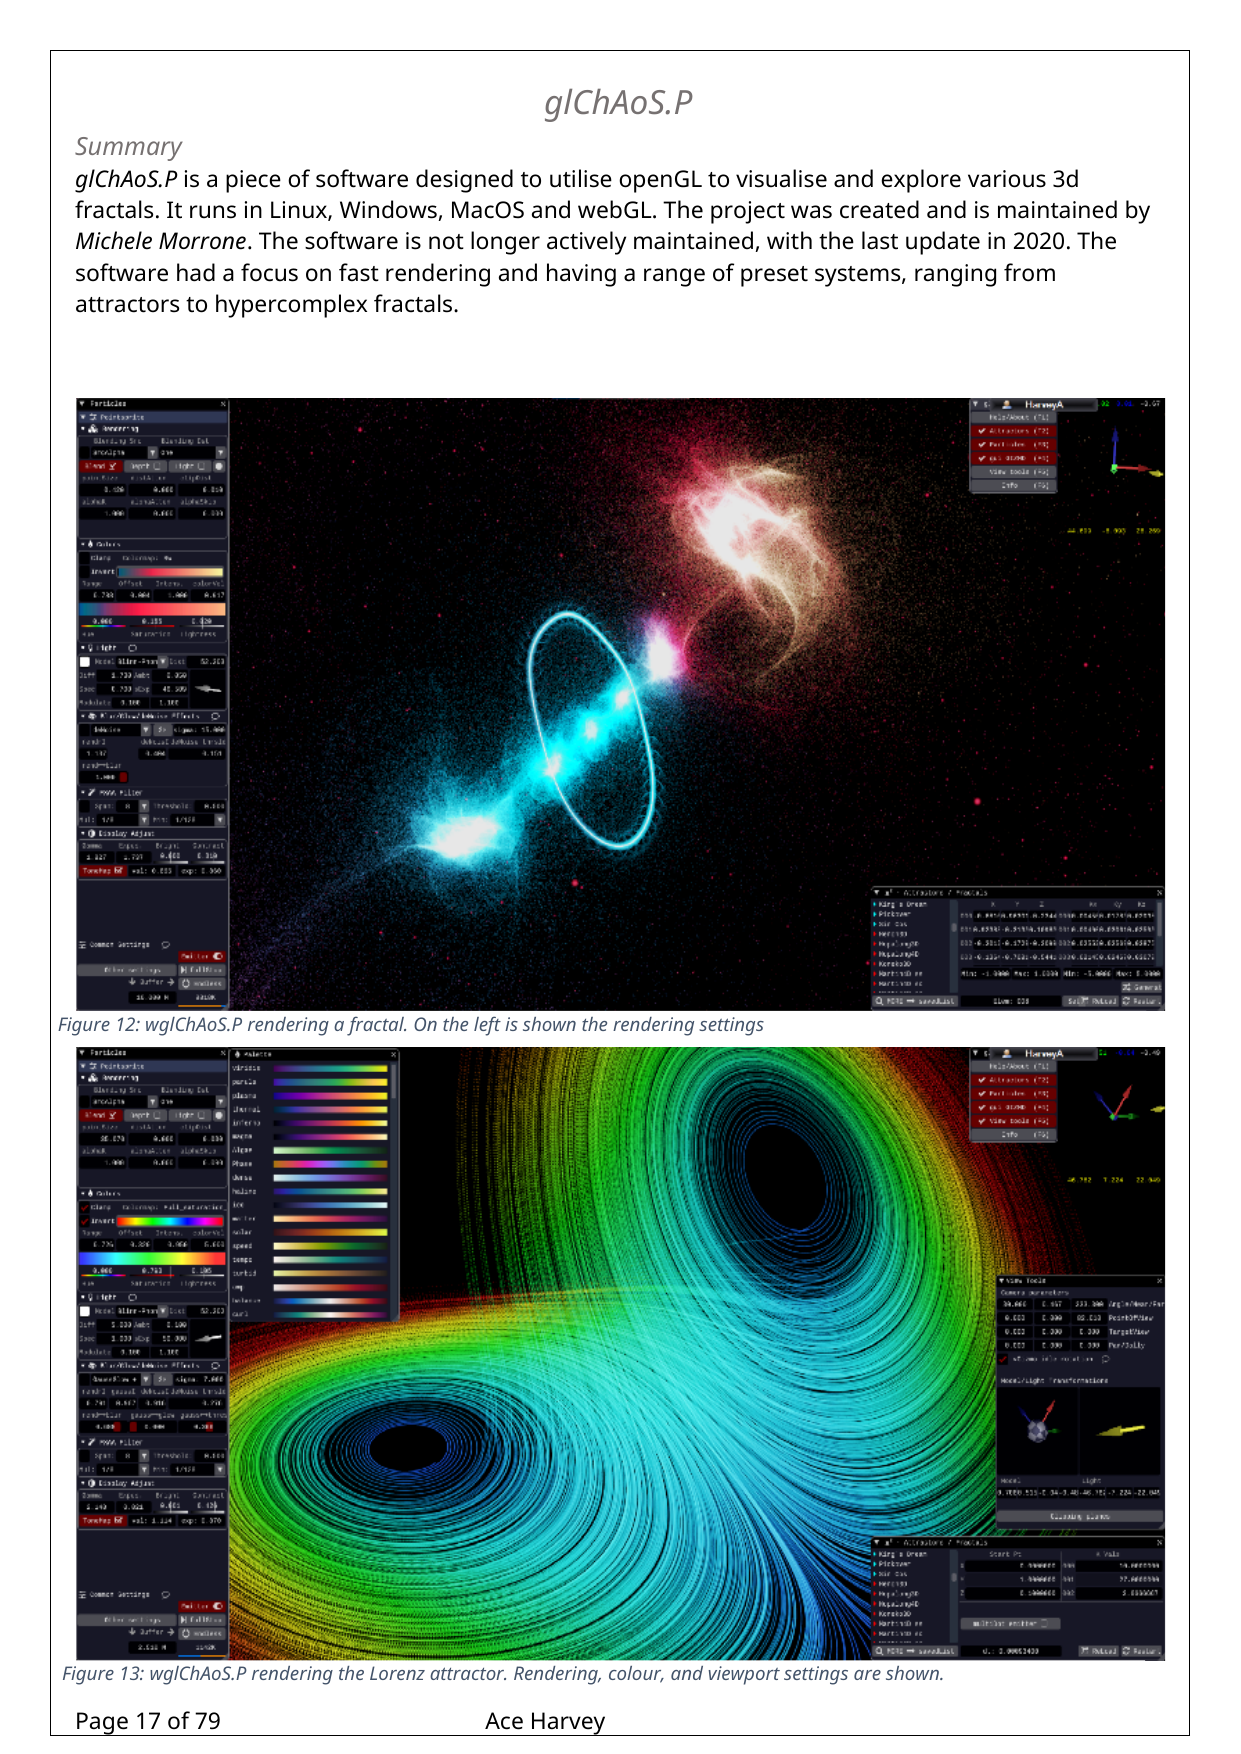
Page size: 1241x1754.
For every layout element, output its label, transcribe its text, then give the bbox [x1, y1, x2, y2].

picture [76, 1047, 1166, 1661]
picture [76, 398, 1166, 1011]
subtitle Summary [75, 129, 1165, 163]
text glChAoS.P is a piece of software designed to utilise openGL to visualise and explore various 3d fractals. It runs in Linux, Windows, MacOS and webGL. The project was created and is maintained by Michele Morrone. The software is not longer actively maintained, with the last update in 2020. The software had a focus on fast rendering and having a range of preset systems, ranging from attractors to hypercomplex fractals. [75, 163, 1165, 319]
subtitle glChAoS.P [75, 79, 1165, 124]
